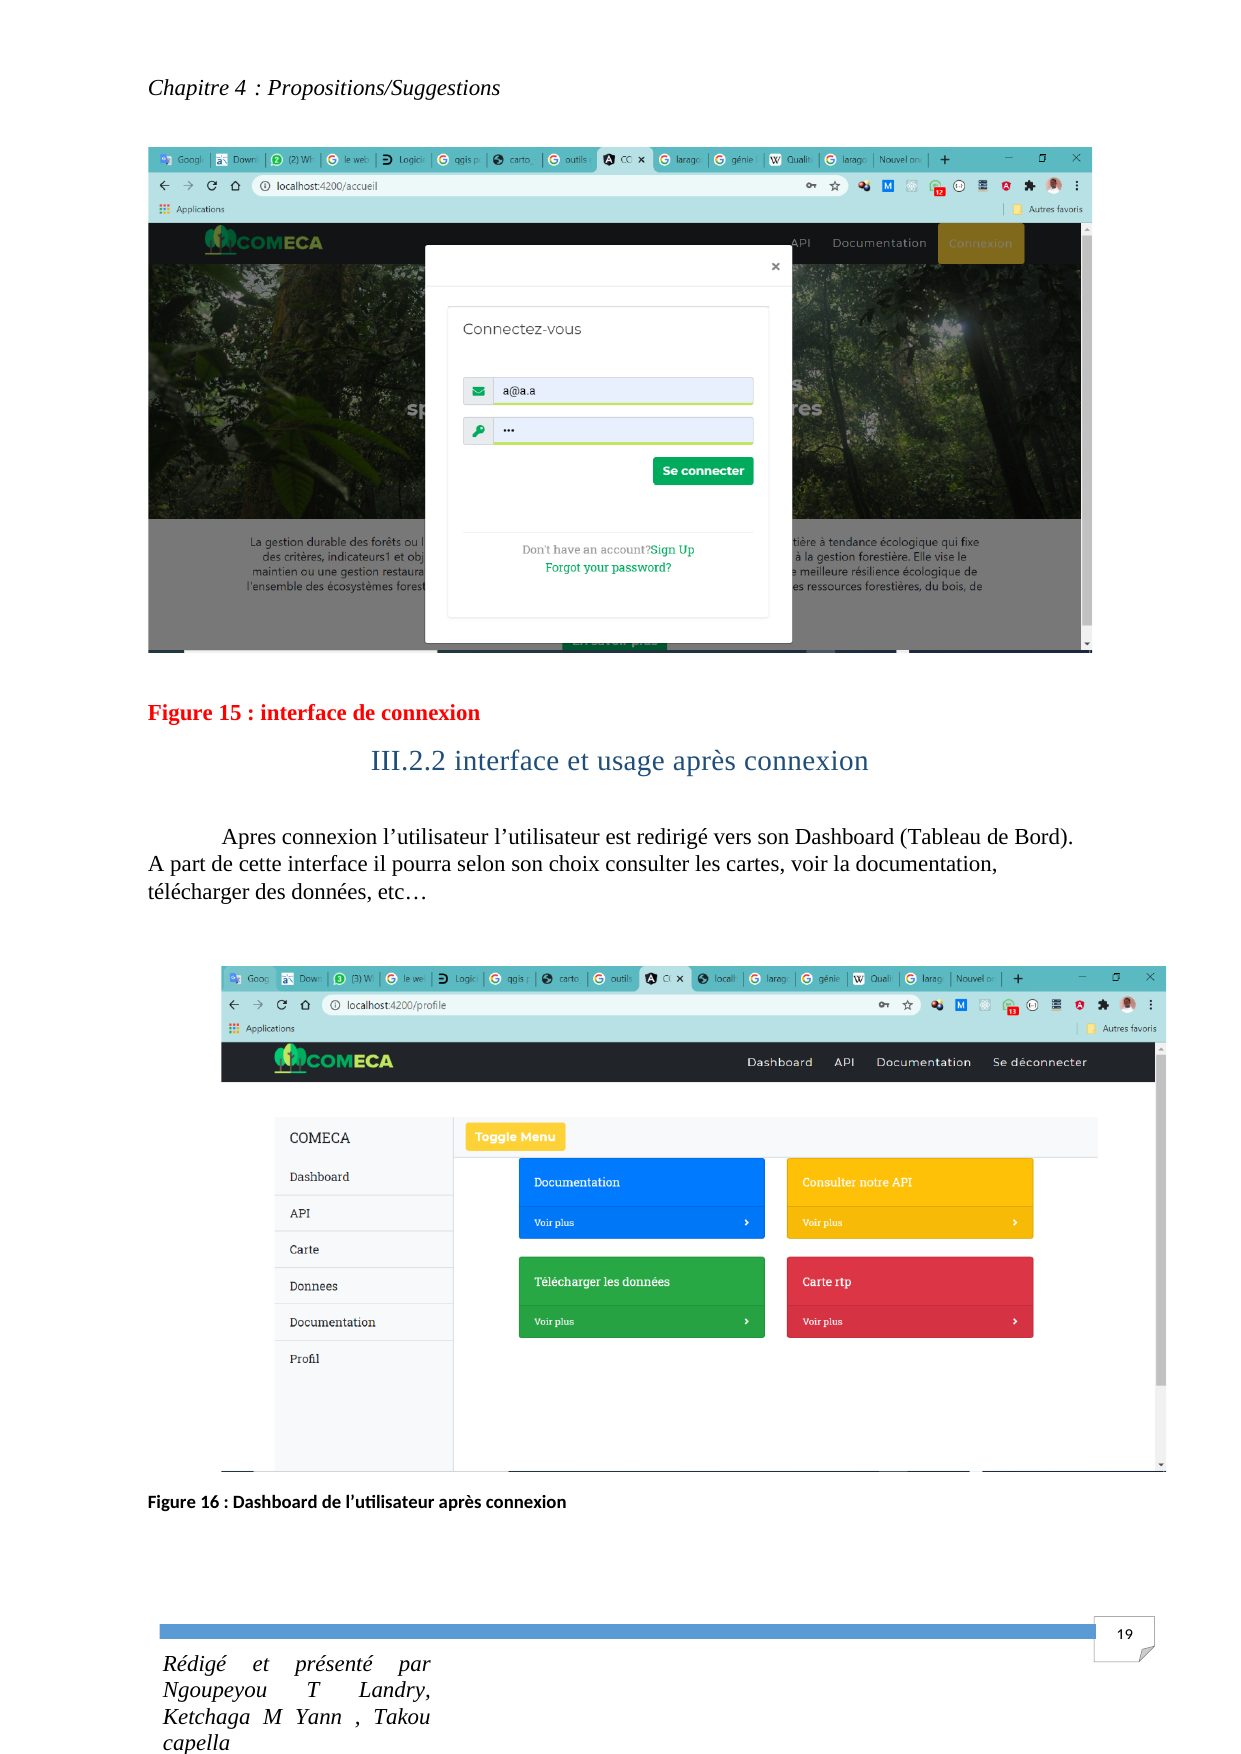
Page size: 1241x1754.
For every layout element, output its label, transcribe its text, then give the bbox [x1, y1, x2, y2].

text Apres connexion l’utilisateur l’utilisateur est redirigé vers son Dashboard (Tableau de Bord). A part de cette interface il pourra selon son choix consulter les cartes, voir la documentation, télécharger des données, etc… [148, 823, 1093, 904]
text Figure 15 : interface de connexion [148, 699, 1093, 725]
picture [148, 147, 1093, 653]
subtitle III.2.2 interface et usage après connexion [148, 743, 1093, 777]
picture [221, 966, 1167, 1472]
text Figure : Dashboard de l’utilisateur après connexion [148, 1490, 1093, 1513]
